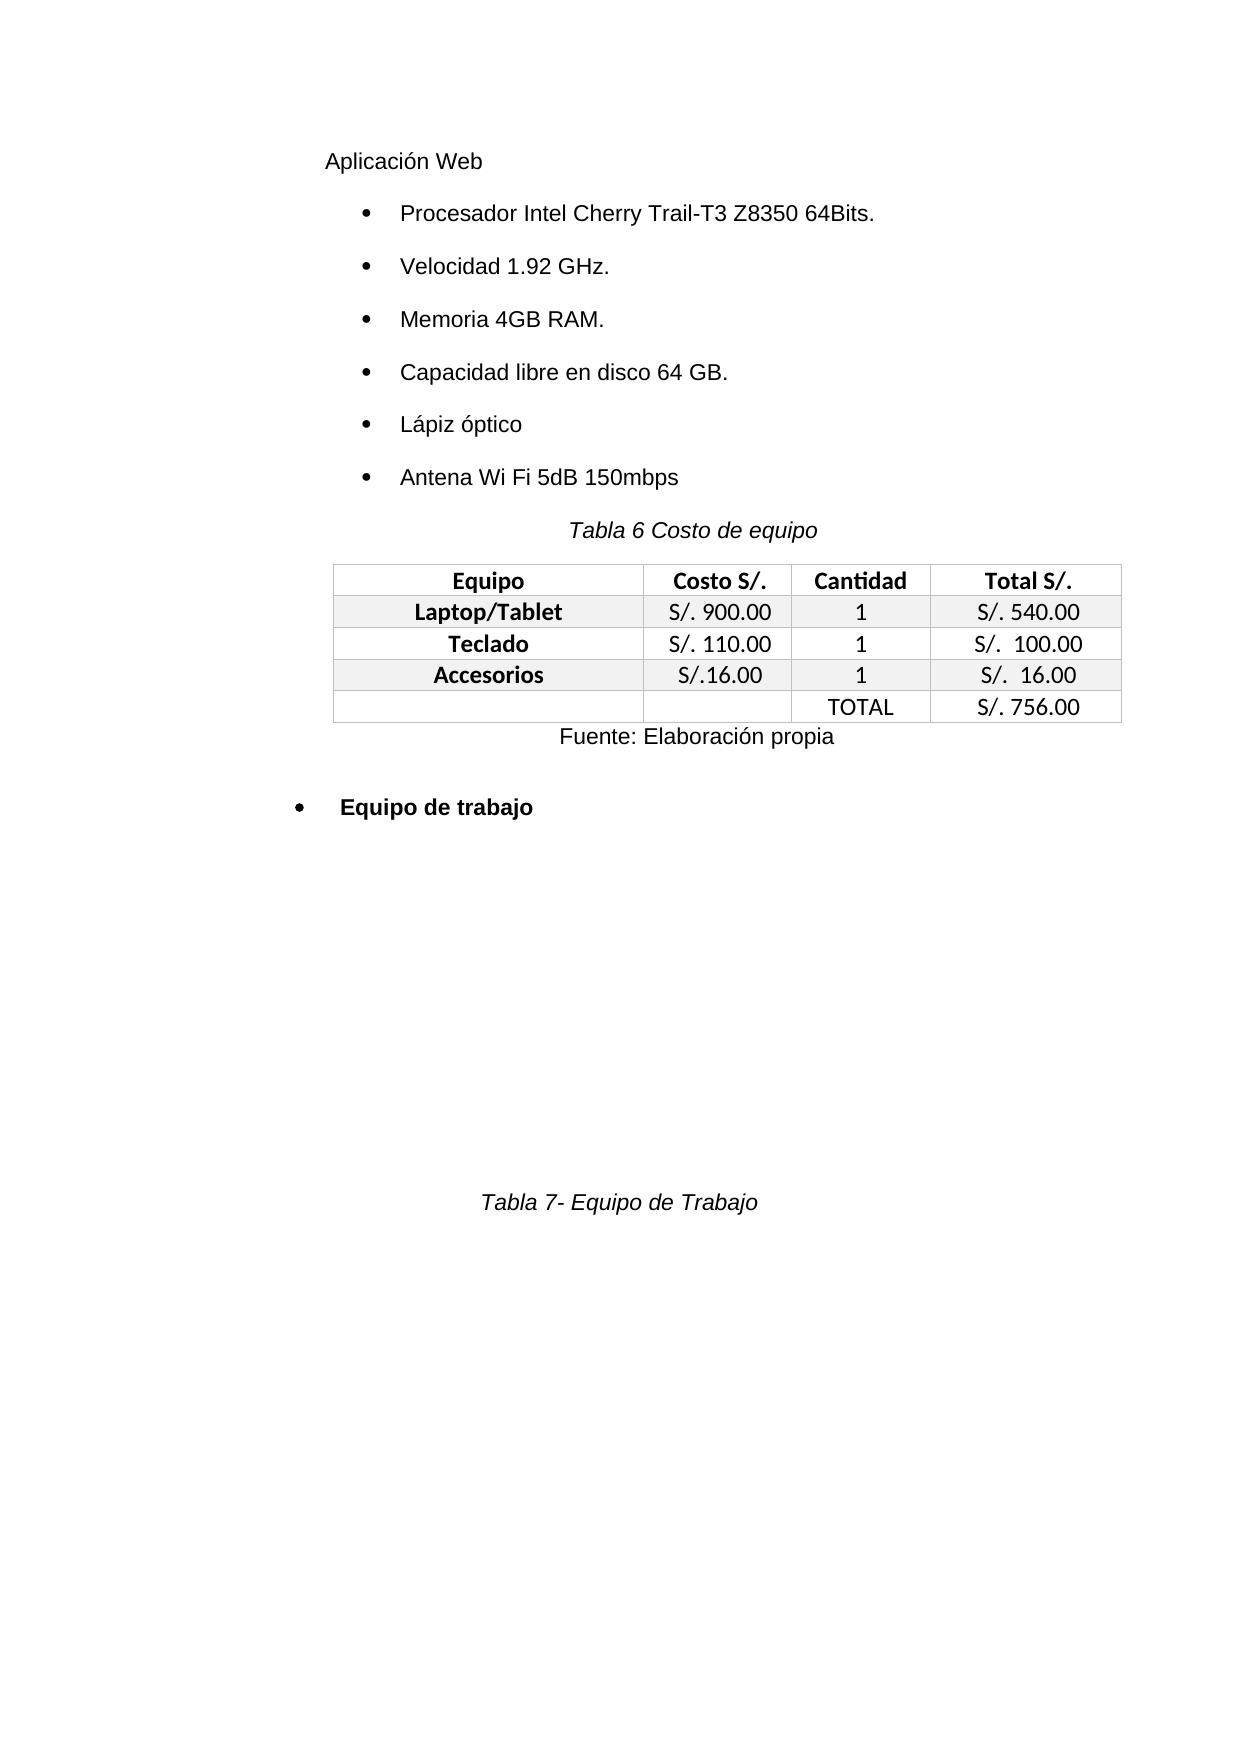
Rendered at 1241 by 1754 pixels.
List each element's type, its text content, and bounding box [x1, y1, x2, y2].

table_cell S/. 756.00 [931, 691, 1121, 722]
table_cell S/. 16.00 [931, 660, 1121, 690]
table_cell Laptop/Tablet [334, 596, 643, 627]
list Memoria 4GB RAM. [362, 306, 1063, 332]
table_header Total S/. [931, 565, 1121, 595]
table_cell Teclado [334, 628, 643, 658]
table_cell Accesorios [334, 660, 643, 690]
table_cell S/. 100.00 [931, 628, 1121, 658]
table_cell [644, 691, 791, 722]
table_cell TOTAL [792, 691, 930, 722]
table_header Cantidad [792, 565, 930, 595]
table_cell S/. 900.00 [644, 596, 791, 627]
table_header Equipo [334, 565, 643, 595]
table_cell S/. 110.00 [644, 628, 791, 658]
list Equipo de trabajo [295, 794, 1063, 820]
table_cell S/. 540.00 [931, 596, 1121, 627]
table_header Costo S/. [644, 565, 791, 595]
text Tabla 6 Costo de equipo [325, 517, 1063, 543]
list Capacidad libre en disco 64 GB. [362, 358, 1063, 385]
table_cell 1 [792, 628, 930, 658]
text Aplicación Web [251, 148, 1063, 174]
list Procesador Intel Cherry Trail-T3 Z8350 64Bits. [362, 200, 1063, 227]
text Tabla 7- Equipo de Trabajo [177, 1189, 1063, 1216]
table_cell 1 [792, 596, 930, 627]
list Velocidad 1.92 GHz. [362, 253, 1063, 279]
table_cell 1 [792, 660, 930, 690]
table_cell [334, 691, 643, 722]
text Fuente: Elaboración propia [330, 723, 1063, 749]
table_cell S/.16.00 [644, 660, 791, 690]
list Lápiz óptico [362, 411, 1063, 437]
list Antena Wi Fi 5dB 150mbps [362, 464, 1063, 490]
